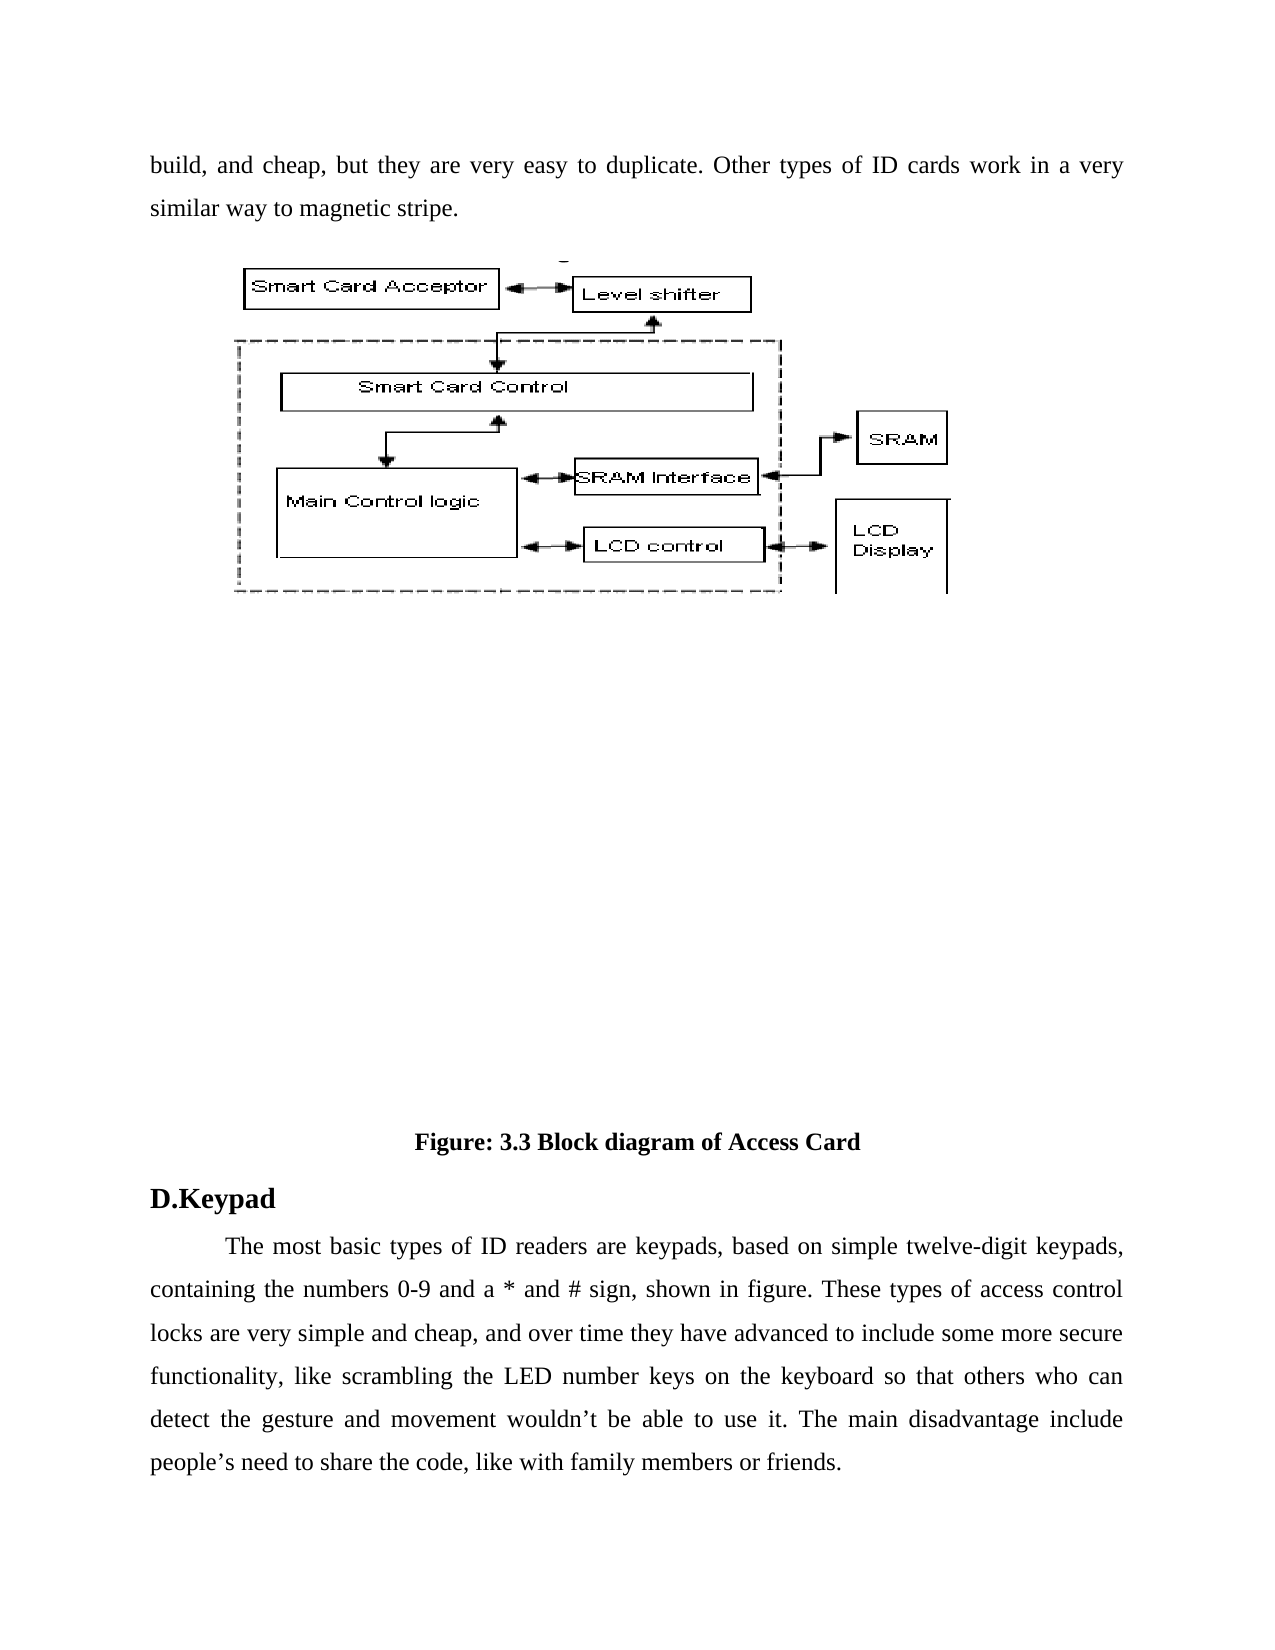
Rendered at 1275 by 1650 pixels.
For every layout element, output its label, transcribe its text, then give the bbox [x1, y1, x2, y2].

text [150, 150, 1125, 222]
text The most basic types of ID readers are keypads, based on simple twelve-digit keypads, containing the numbers 0-9 and a * and # sign, shown in figure. These types of access control locks are very simple and cheap, and over time they have advanced to include some more secure functionality, like scrambling the LED number keys on the keyboard so that others who can detect the gesture and movement wouldn’t be able to use it. The main disadvantage include people’s need to share the code, like with family members or friends. [150, 1231, 1125, 1476]
text Figure: 3.3 Block diagram of Access Card [150, 1127, 1125, 1156]
picture [225, 261, 962, 594]
text D.Keypad [150, 1181, 1125, 1215]
